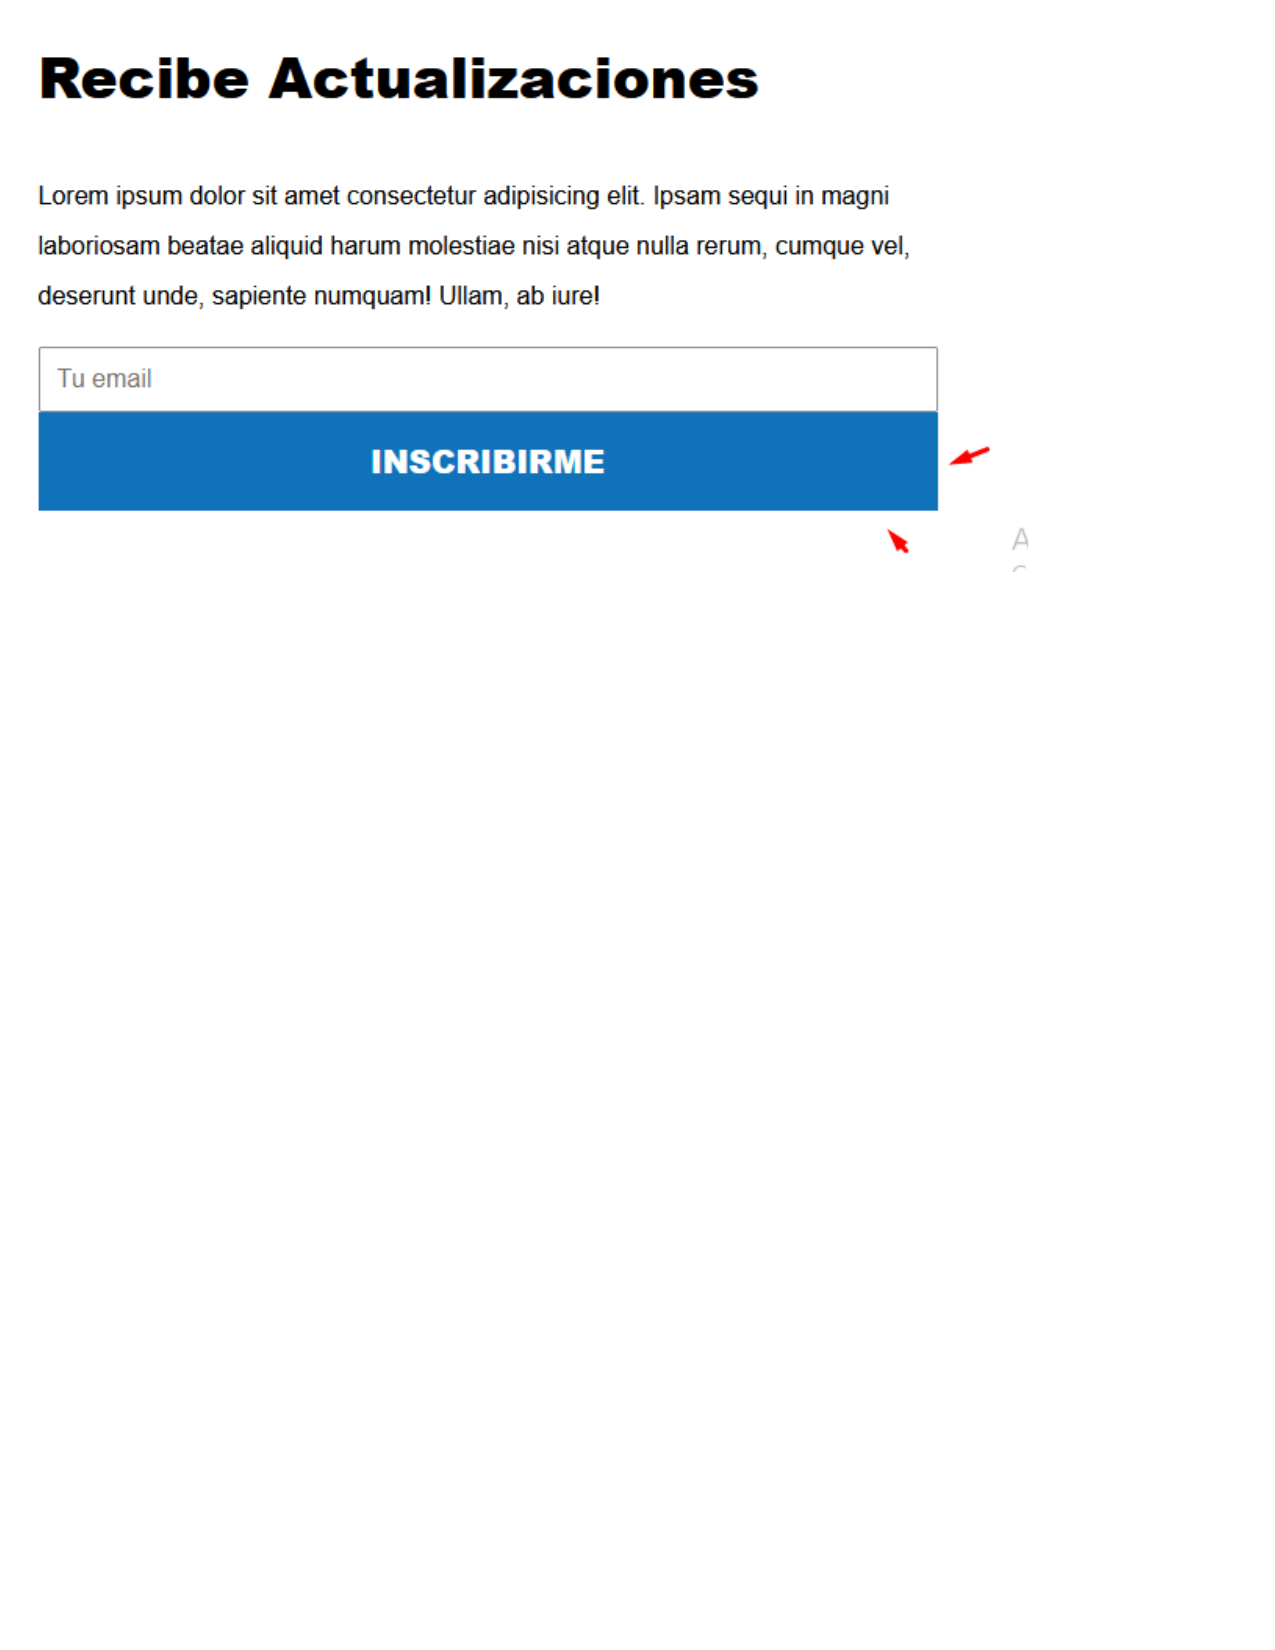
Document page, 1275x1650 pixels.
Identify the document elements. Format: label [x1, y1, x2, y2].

picture [28, 28, 1029, 572]
